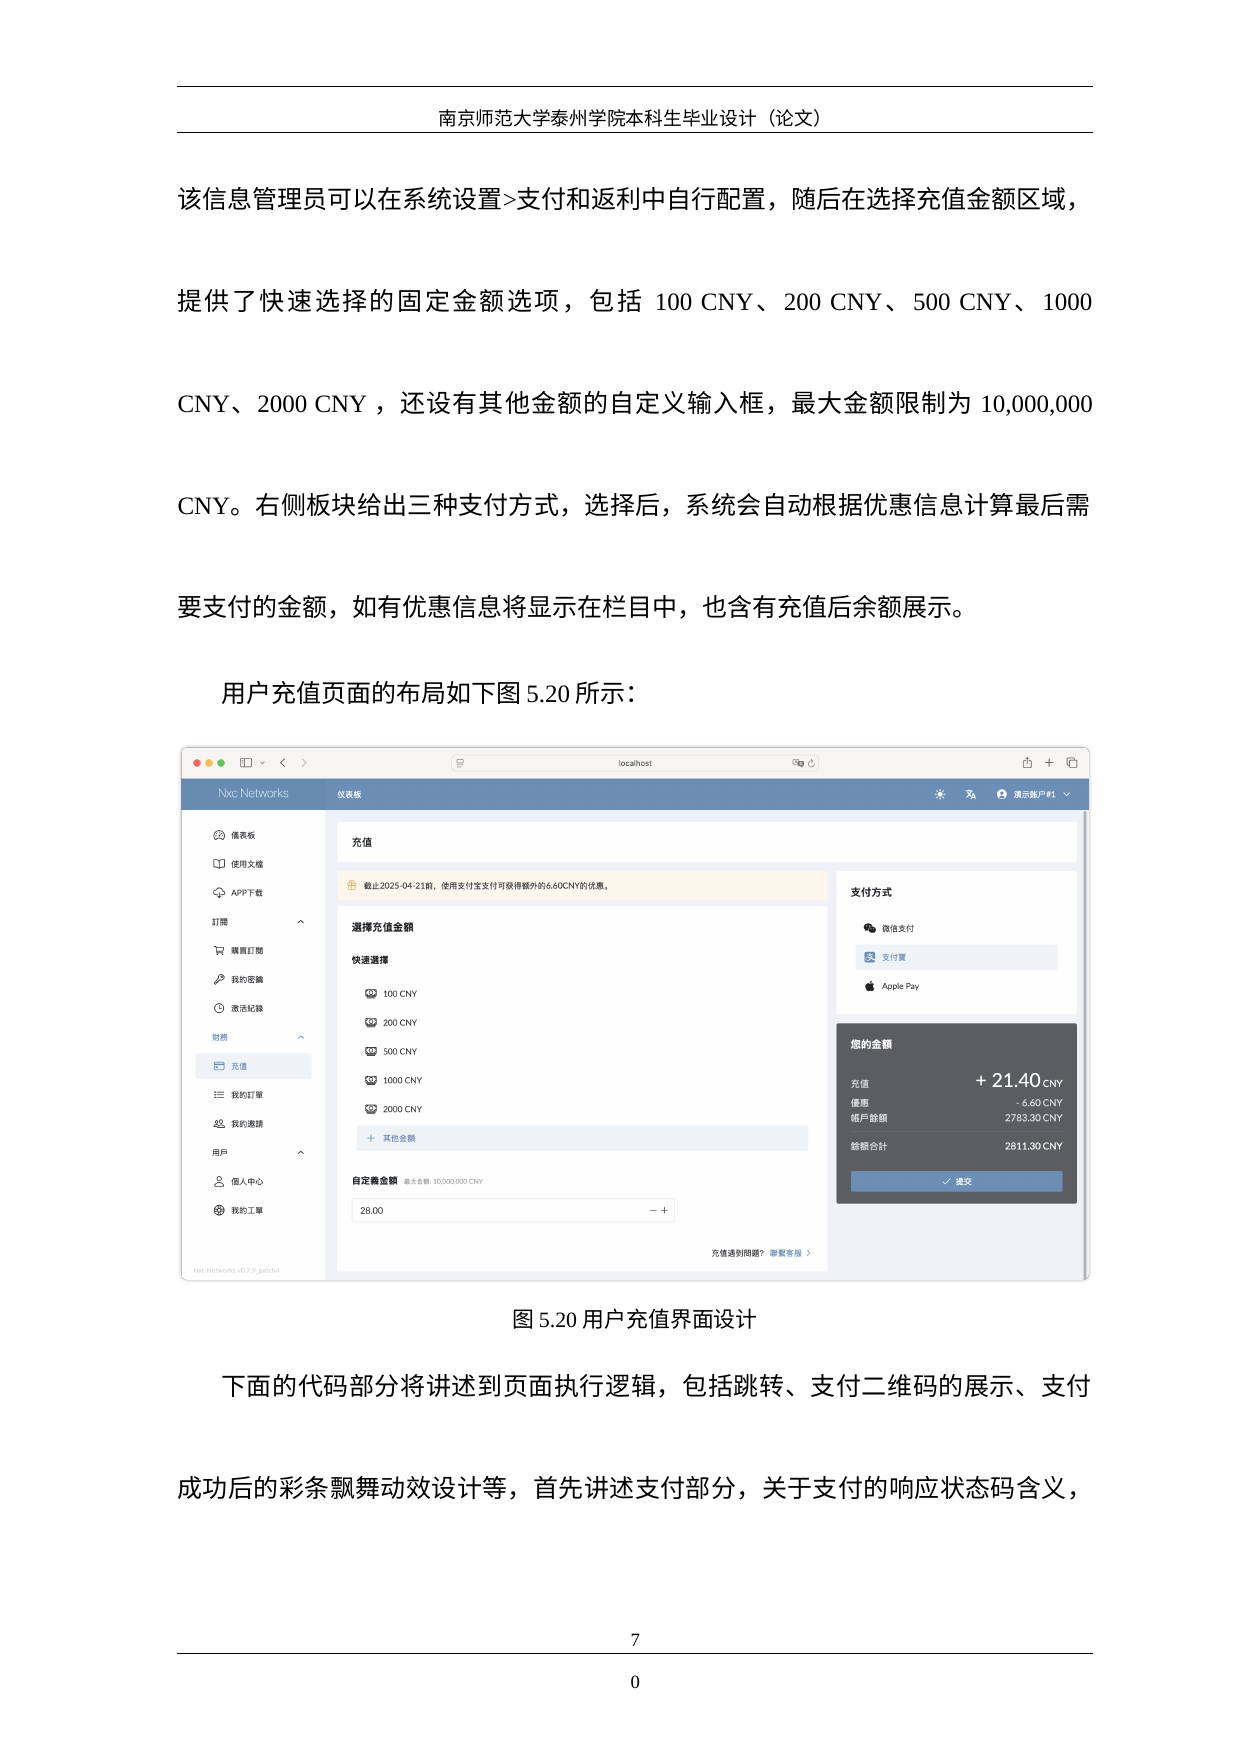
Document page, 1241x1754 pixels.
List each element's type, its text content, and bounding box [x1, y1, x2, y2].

text 用户充值页面的布局如下图5.20所示： [177, 657, 1093, 725]
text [177, 164, 1093, 639]
picture [177, 743, 1093, 1284]
text 图5.20 用户充值界面设计 [177, 1301, 1093, 1335]
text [177, 1351, 1093, 1521]
